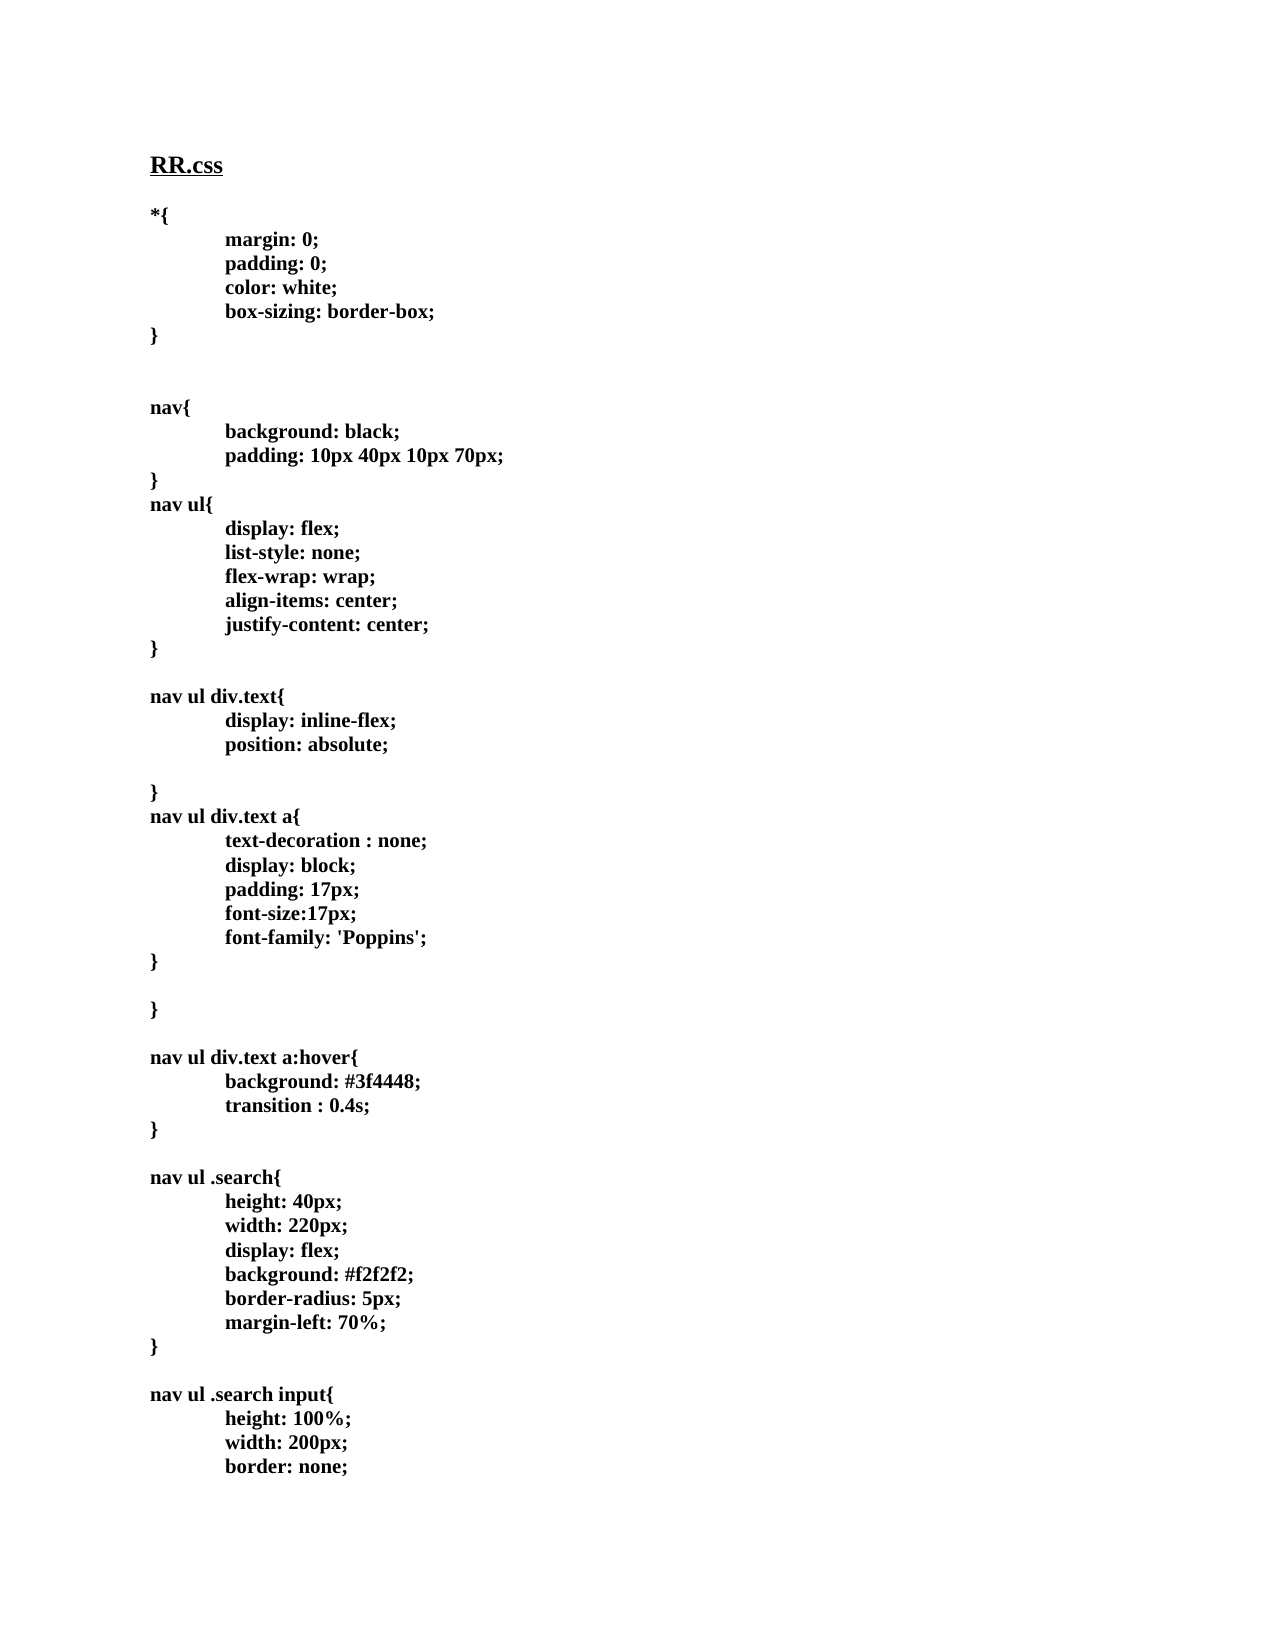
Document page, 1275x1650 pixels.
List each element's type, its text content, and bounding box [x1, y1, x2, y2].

text border: none; [150, 1454, 1125, 1478]
text } [150, 949, 1125, 973]
text } [150, 636, 1125, 660]
text display: flex; [150, 516, 1125, 540]
text nav ul div.text a{ [150, 804, 1125, 828]
text background: #3f4448; [150, 1069, 1125, 1093]
text border-radius: 5px; [150, 1286, 1125, 1310]
text justify-content: center; [150, 612, 1125, 636]
text RR.css [150, 150, 1125, 179]
text padding: 0; [150, 251, 1125, 275]
text flex-wrap: wrap; [150, 564, 1125, 588]
text font-size:17px; [150, 901, 1125, 925]
text padding: 17px; [150, 877, 1125, 901]
text nav ul .search{ [150, 1165, 1125, 1189]
text align-items: center; [150, 588, 1125, 612]
text width: 220px; [150, 1213, 1125, 1237]
text display: block; [150, 852, 1125, 877]
text transition : 0.4s; [150, 1093, 1125, 1117]
text } [150, 1334, 1125, 1358]
text height: 100%; [150, 1406, 1125, 1430]
text width: 200px; [150, 1430, 1125, 1454]
text nav ul div.text{ [150, 684, 1125, 708]
text background: black; [150, 419, 1125, 443]
text display: inline-flex; [150, 708, 1125, 732]
text *{ [150, 203, 1125, 227]
text box-sizing: border-box; [150, 299, 1125, 323]
text margin-left: 70%; [150, 1310, 1125, 1334]
text padding: 10px 40px 10px 70px; [150, 443, 1125, 467]
text list-style: none; [150, 540, 1125, 564]
text nav ul div.text a:hover{ [150, 1045, 1125, 1069]
text color: white; [150, 275, 1125, 299]
text margin: 0; [150, 227, 1125, 251]
text } [150, 997, 1125, 1021]
text position: absolute; [150, 732, 1125, 756]
text } [150, 1117, 1125, 1141]
text } [150, 467, 1125, 492]
text text-decoration : none; [150, 828, 1125, 852]
text background: #f2f2f2; [150, 1262, 1125, 1286]
text } [150, 323, 1125, 347]
text nav ul .search input{ [150, 1382, 1125, 1406]
text display: flex; [150, 1237, 1125, 1262]
text font-family: 'Poppins'; [150, 925, 1125, 949]
text } [150, 780, 1125, 804]
text nav ul{ [150, 492, 1125, 516]
text height: 40px; [150, 1189, 1125, 1213]
text nav{ [150, 395, 1125, 419]
